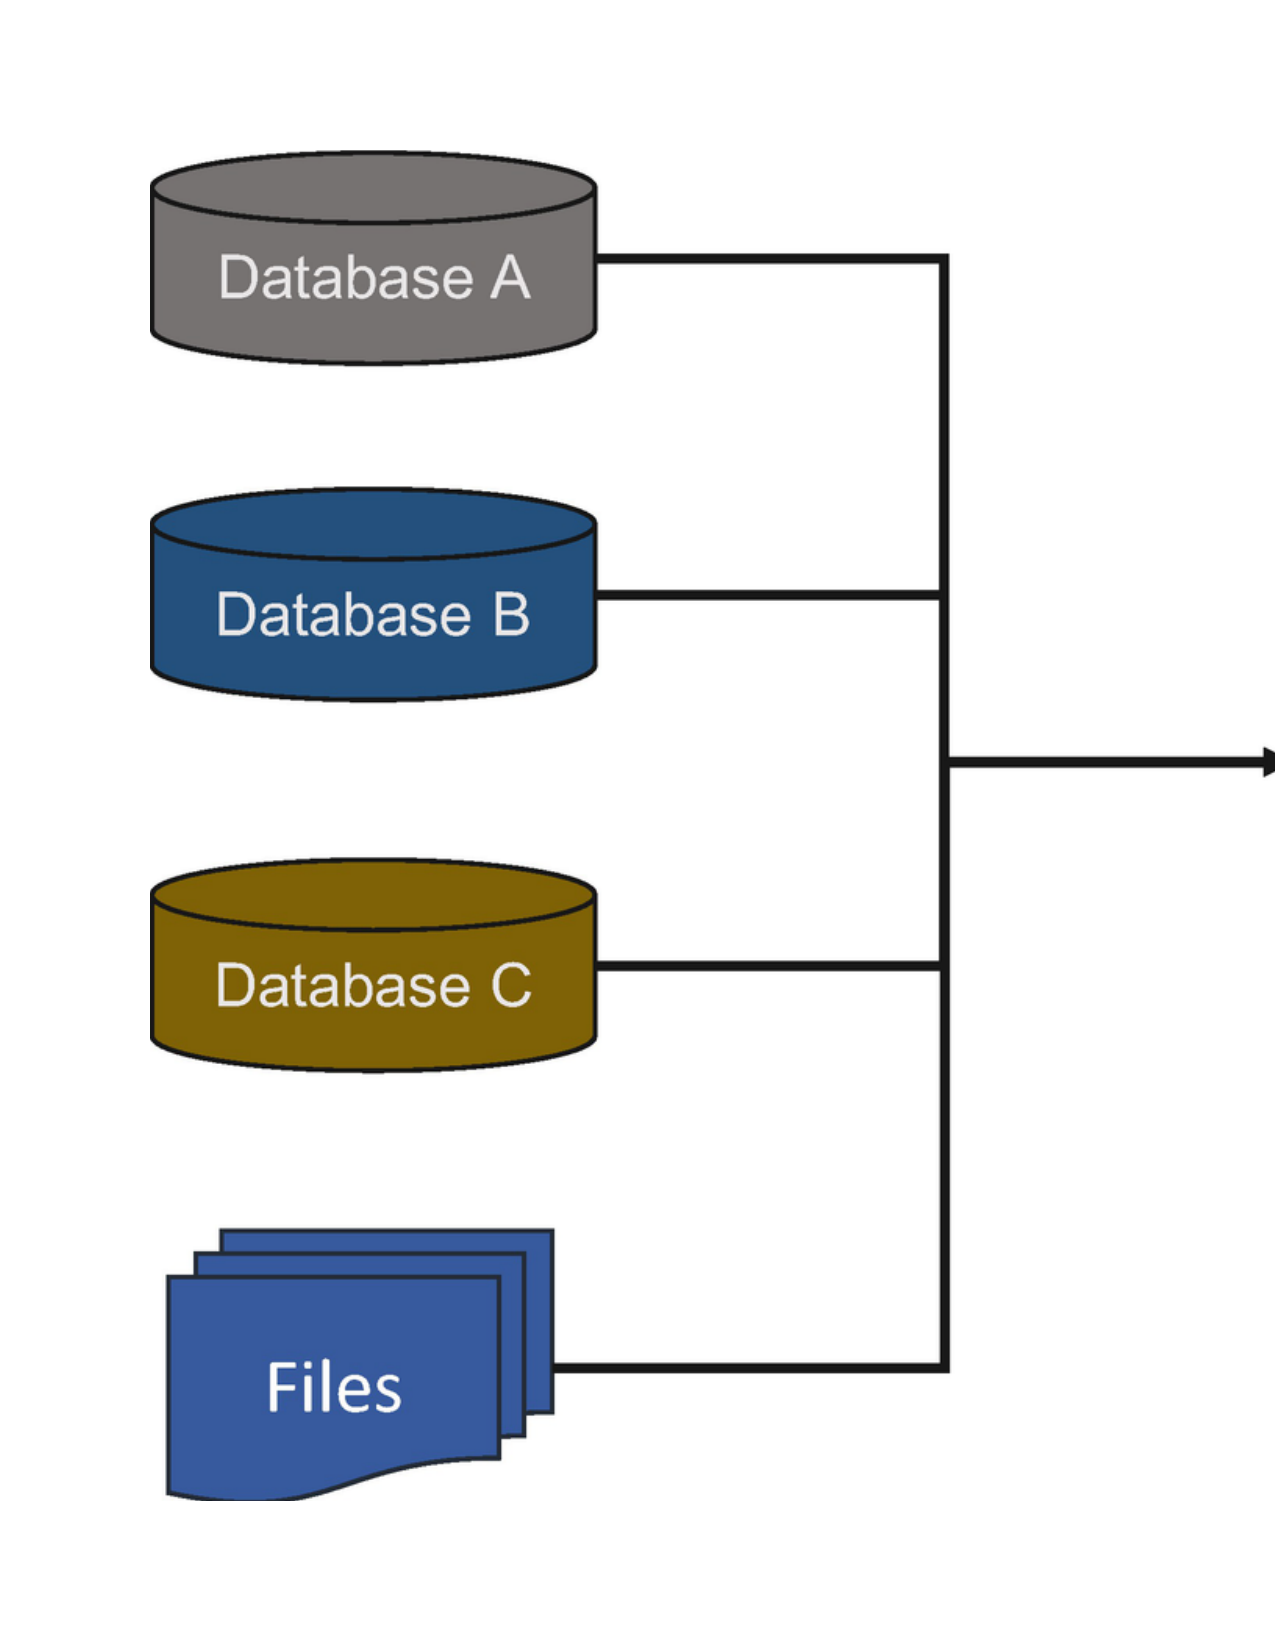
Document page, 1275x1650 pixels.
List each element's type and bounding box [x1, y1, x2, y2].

picture [150, 150, 1275, 1501]
